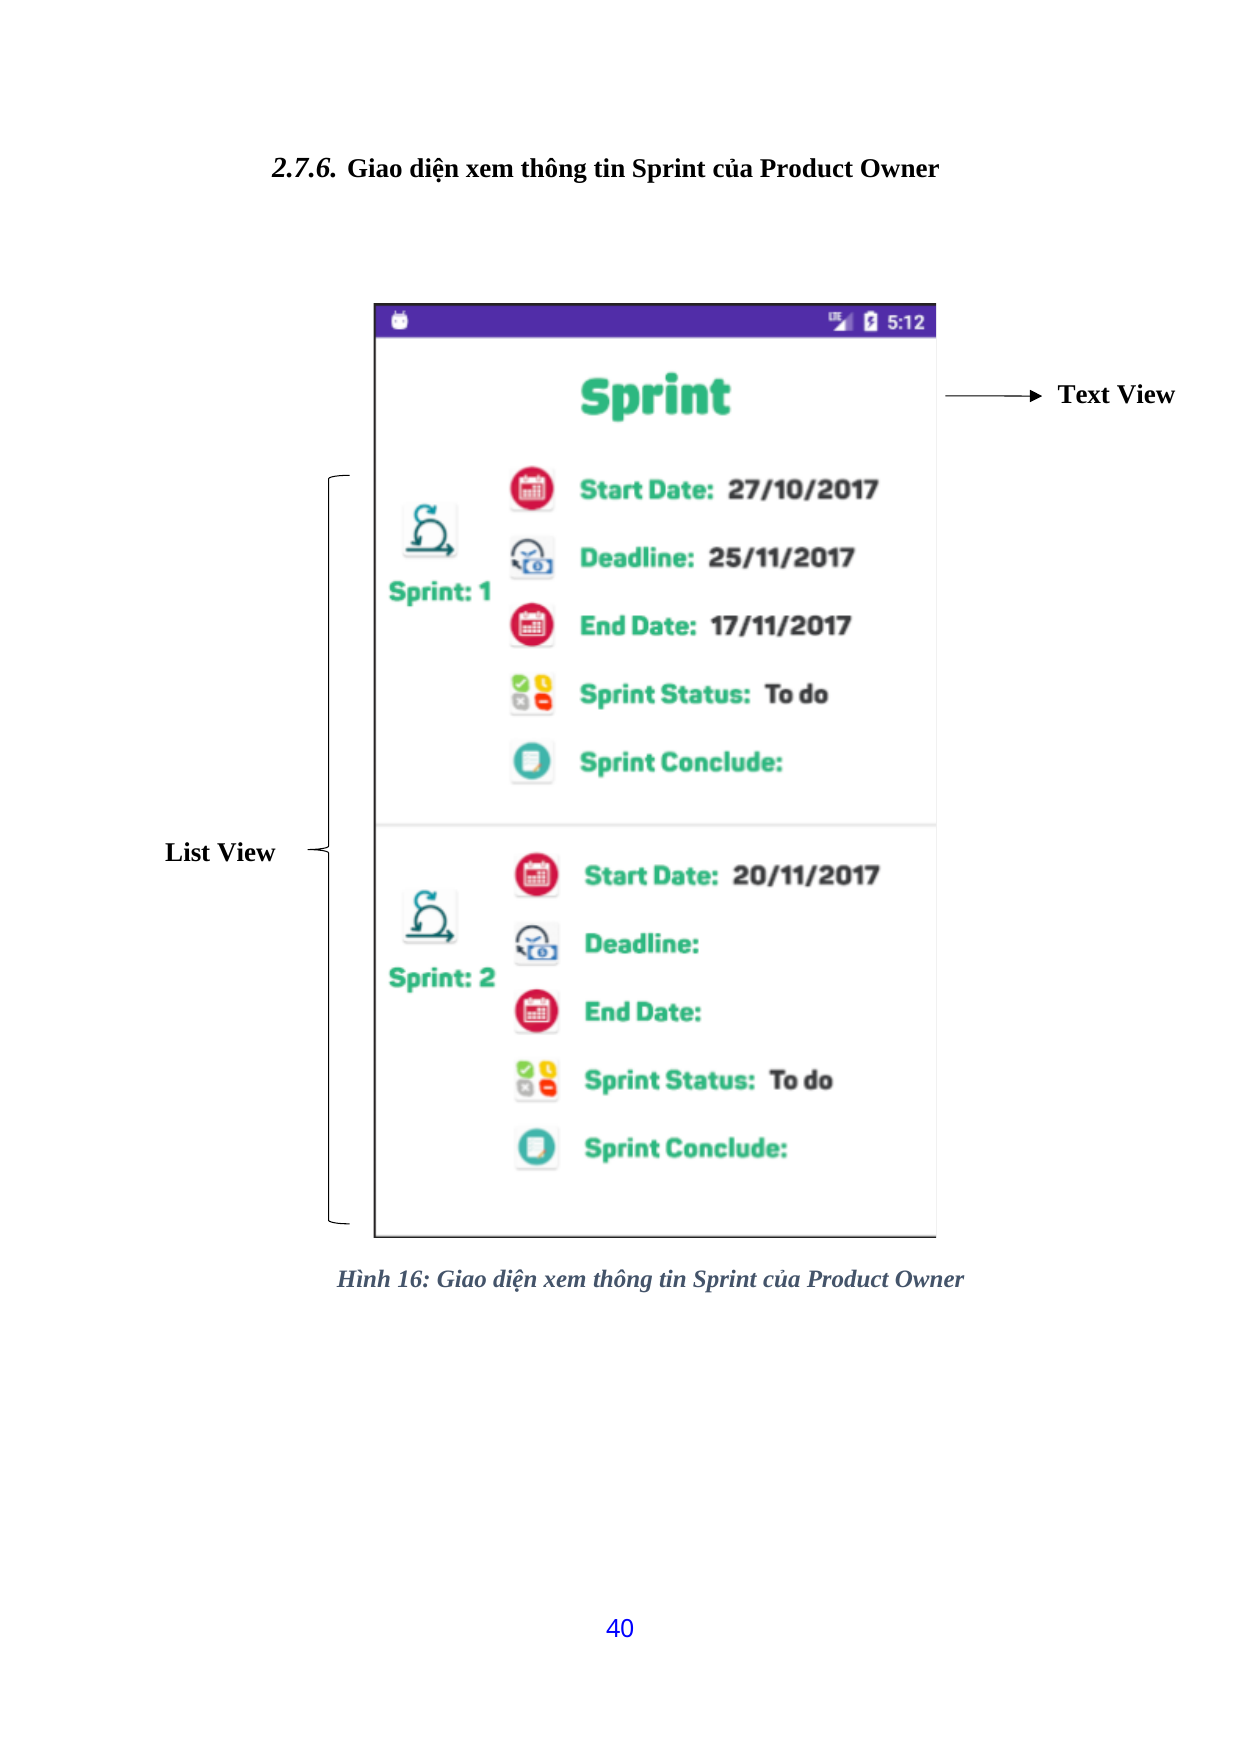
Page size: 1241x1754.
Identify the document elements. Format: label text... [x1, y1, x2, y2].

list Giao diện xem thông tin Sprint của Product Owner [272, 150, 1090, 183]
picture [373, 303, 937, 1238]
